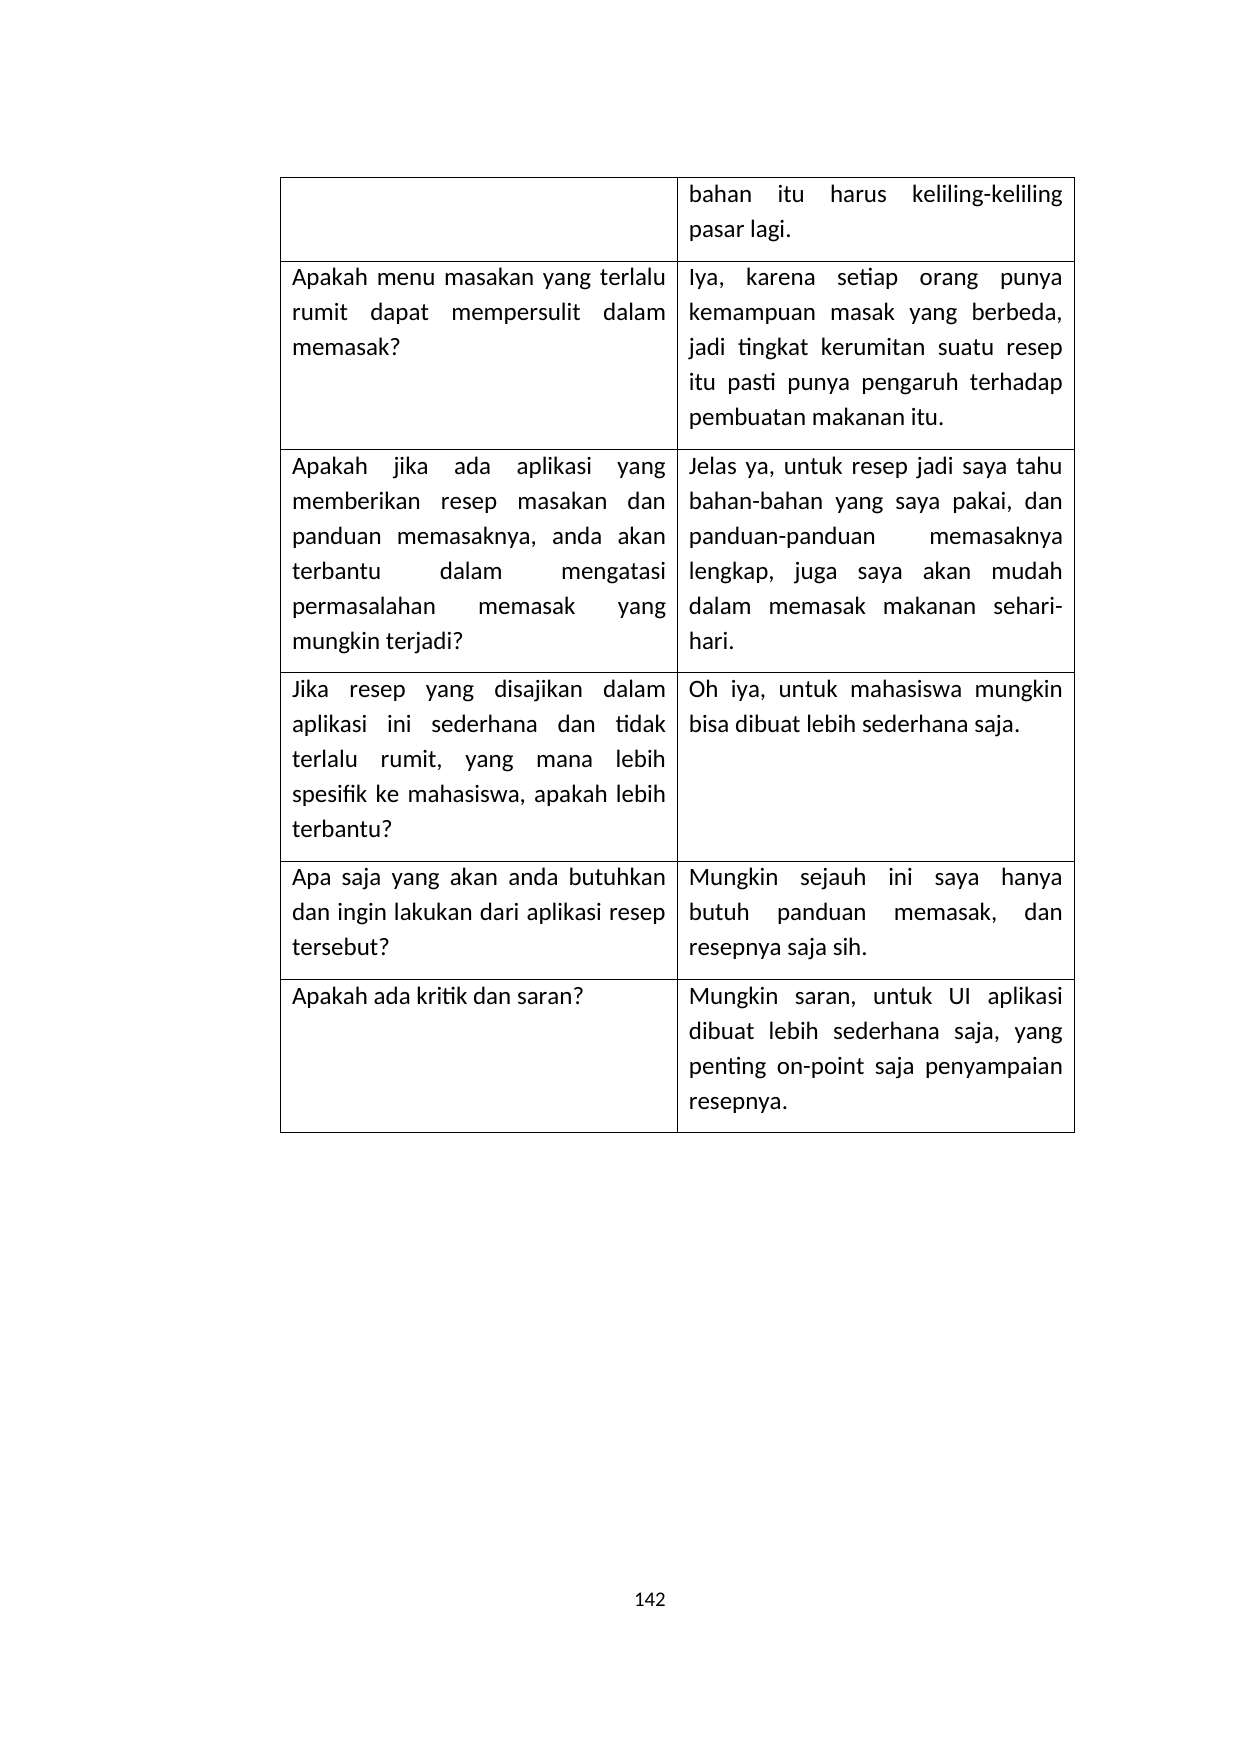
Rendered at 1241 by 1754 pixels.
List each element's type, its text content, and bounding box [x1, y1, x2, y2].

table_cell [678, 178, 1074, 261]
table_cell Iya, karena setiap orang punya kemampuan masak yang berbeda, jadi tingkat kerumitan suatu resep itu pasti punya pengaruh terhadap pembuatan makanan itu. [678, 262, 1074, 449]
table_cell Jika resep yang disajikan dalam aplikasi ini sederhana dan tidak terlalu rumit, yang mana lebih spesifik ke mahasiswa, apakah lebih terbantu? [281, 673, 677, 861]
table_cell Apakah menu masakan yang terlalu rumit dapat mempersulit dalam memasak? [281, 262, 677, 449]
table_cell Apakah ada kritik dan saran? [281, 980, 677, 1132]
table_cell Apa saja yang akan anda butuhkan dan ingin lakukan dari aplikasi resep tersebut? [281, 862, 677, 979]
table_cell Jelas ya, untuk resep jadi saya tahu bahan-bahan yang saya pakai, dan panduan-panduan memasaknya lengkap, juga saya akan mudah dalam memasak makanan sehari-hari. [678, 450, 1074, 672]
table_cell Oh iya, untuk mahasiswa mungkin bisa dibuat lebih sederhana saja. [678, 673, 1074, 861]
table_cell Apakah jika ada aplikasi yang memberikan resep masakan dan panduan memasaknya, anda akan terbantu dalam mengatasi permasalahan memasak yang mungkin terjadi? [281, 450, 677, 672]
table_cell Mungkin sejauh ini saya hanya butuh panduan memasak, dan resepnya saja sih. [678, 862, 1074, 979]
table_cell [281, 178, 677, 261]
table_cell Mungkin saran, untuk UI aplikasi dibuat lebih sederhana saja, yang penting on-point saja penyampaian resepnya. [678, 980, 1074, 1132]
